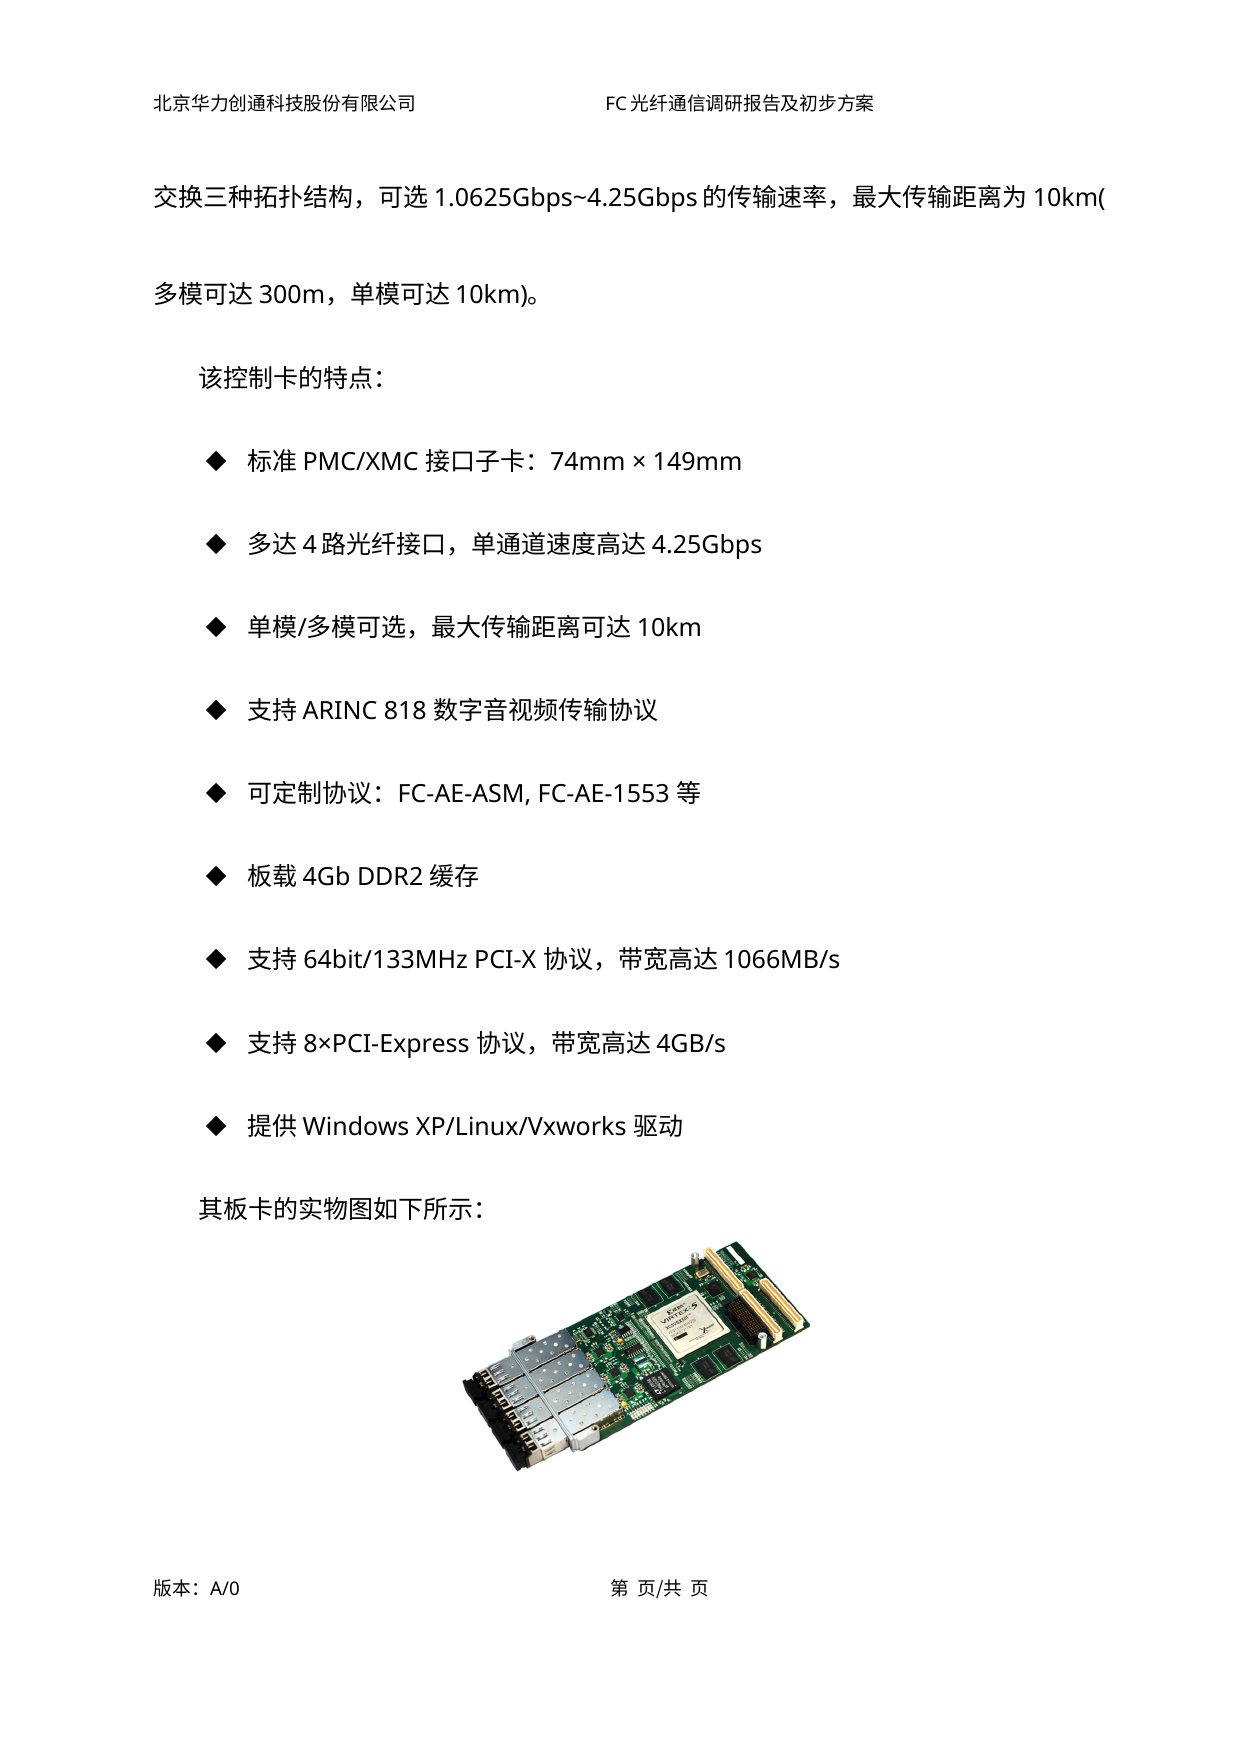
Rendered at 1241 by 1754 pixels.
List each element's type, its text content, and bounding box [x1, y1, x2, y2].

list 标准PMC/XMC 接口子卡：74mm × 149mm [204, 427, 1116, 492]
list 单模/多模可选，最大传输距离可达10km [204, 593, 1116, 658]
text 该控制卡的特点： [154, 344, 1116, 409]
picture [445, 1239, 825, 1483]
list 支持ARINC 818 数字音视频传输协议 [204, 676, 1116, 741]
list 可定制协议：FC-AE-ASM, FC-AE-1553 等 [204, 759, 1116, 824]
list 多达4路光纤接口，单通道速度高达4.25Gbps [204, 510, 1116, 575]
list 板载4Gb DDR2 缓存 [204, 842, 1116, 907]
list 提供Windows XP/Linux/Vxworks 驱动 [204, 1092, 1116, 1157]
list 支持 64bit/133MHz PCI-X 协议，带宽高达1066MB/s [204, 926, 1116, 991]
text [154, 163, 1116, 326]
list 支持 8×PCI-Express 协议，带宽高达4GB/s [204, 1009, 1116, 1074]
text 其板卡的实物图如下所示： [154, 1175, 1116, 1240]
